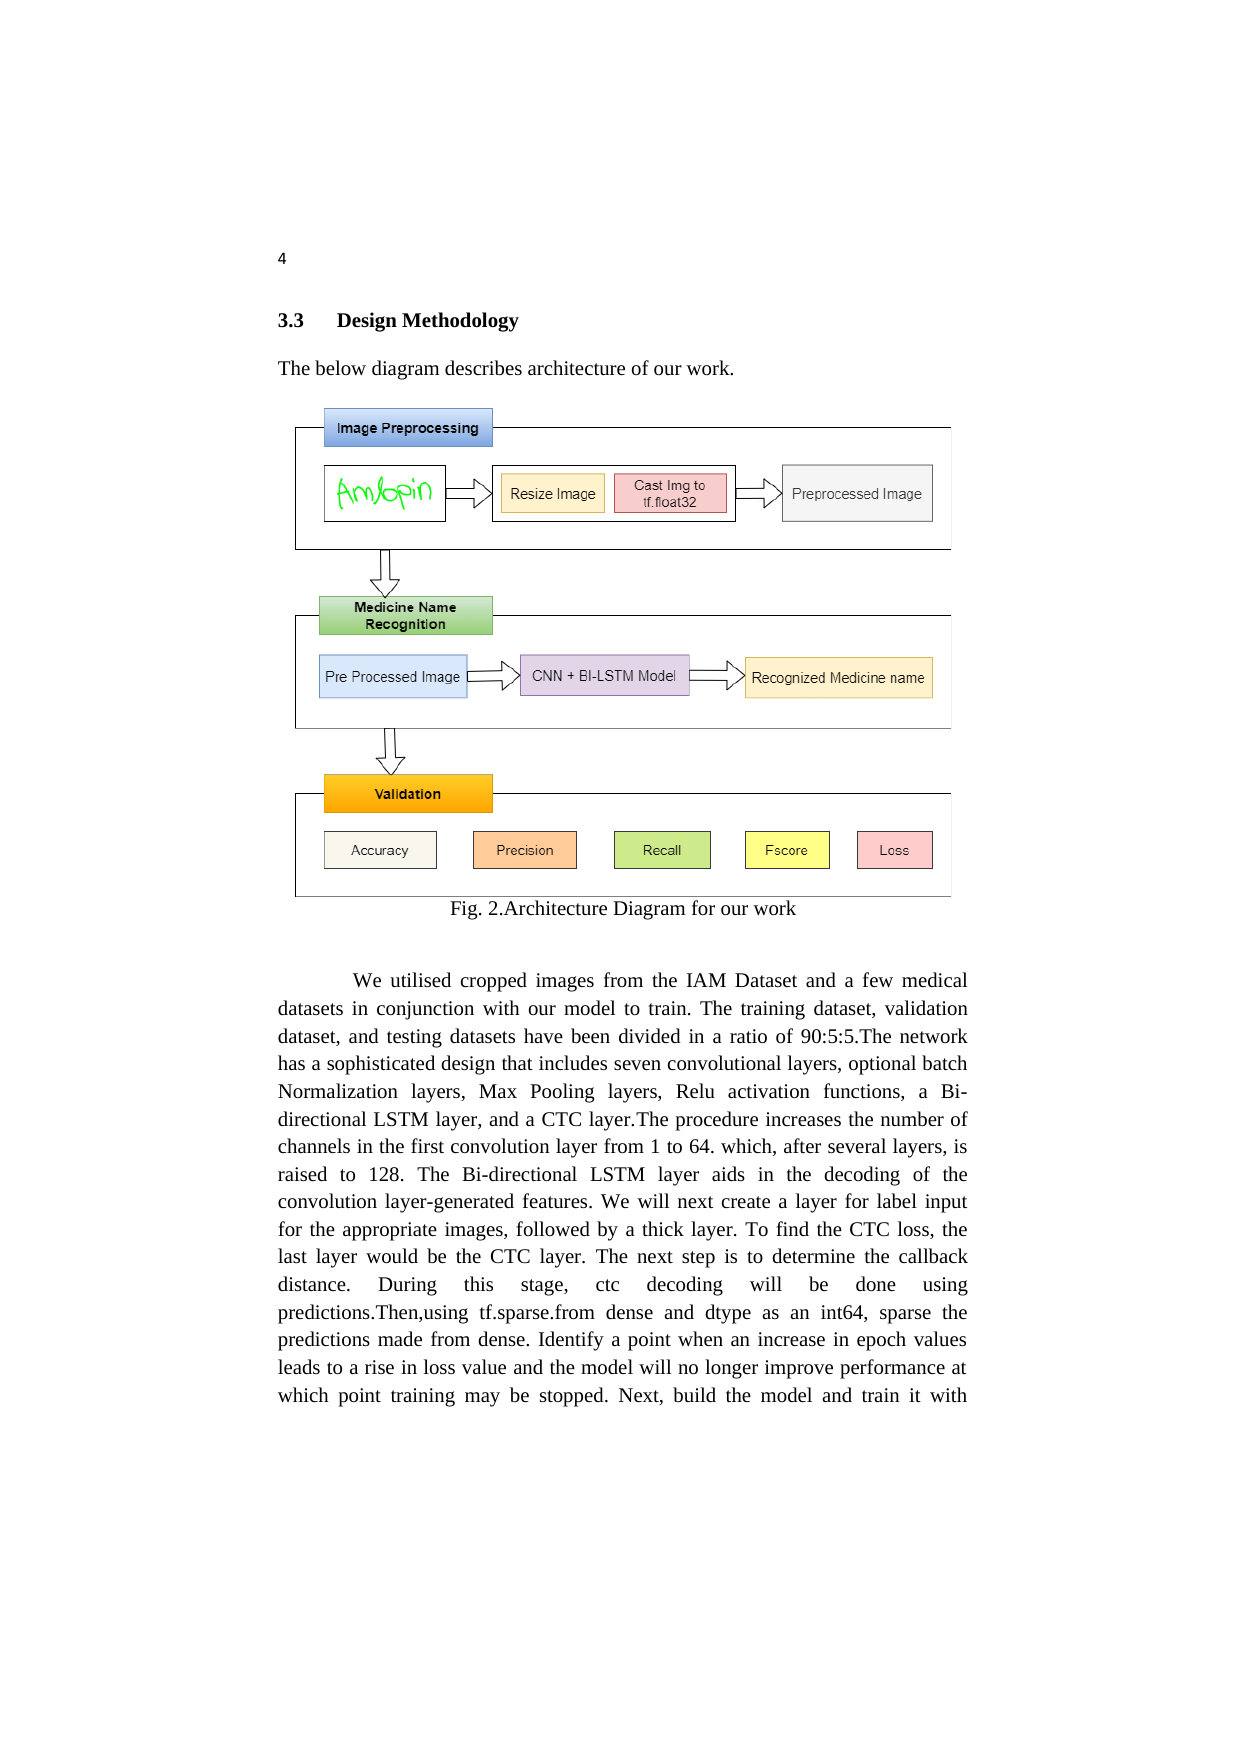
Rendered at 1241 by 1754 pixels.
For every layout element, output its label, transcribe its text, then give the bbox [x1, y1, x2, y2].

text Fig. 2.Architecture Diagram for our work [278, 896, 968, 920]
picture [295, 408, 952, 897]
text The below diagram describes architecture of our work. [278, 355, 968, 380]
text 3.3 Design Methodology [278, 307, 968, 332]
